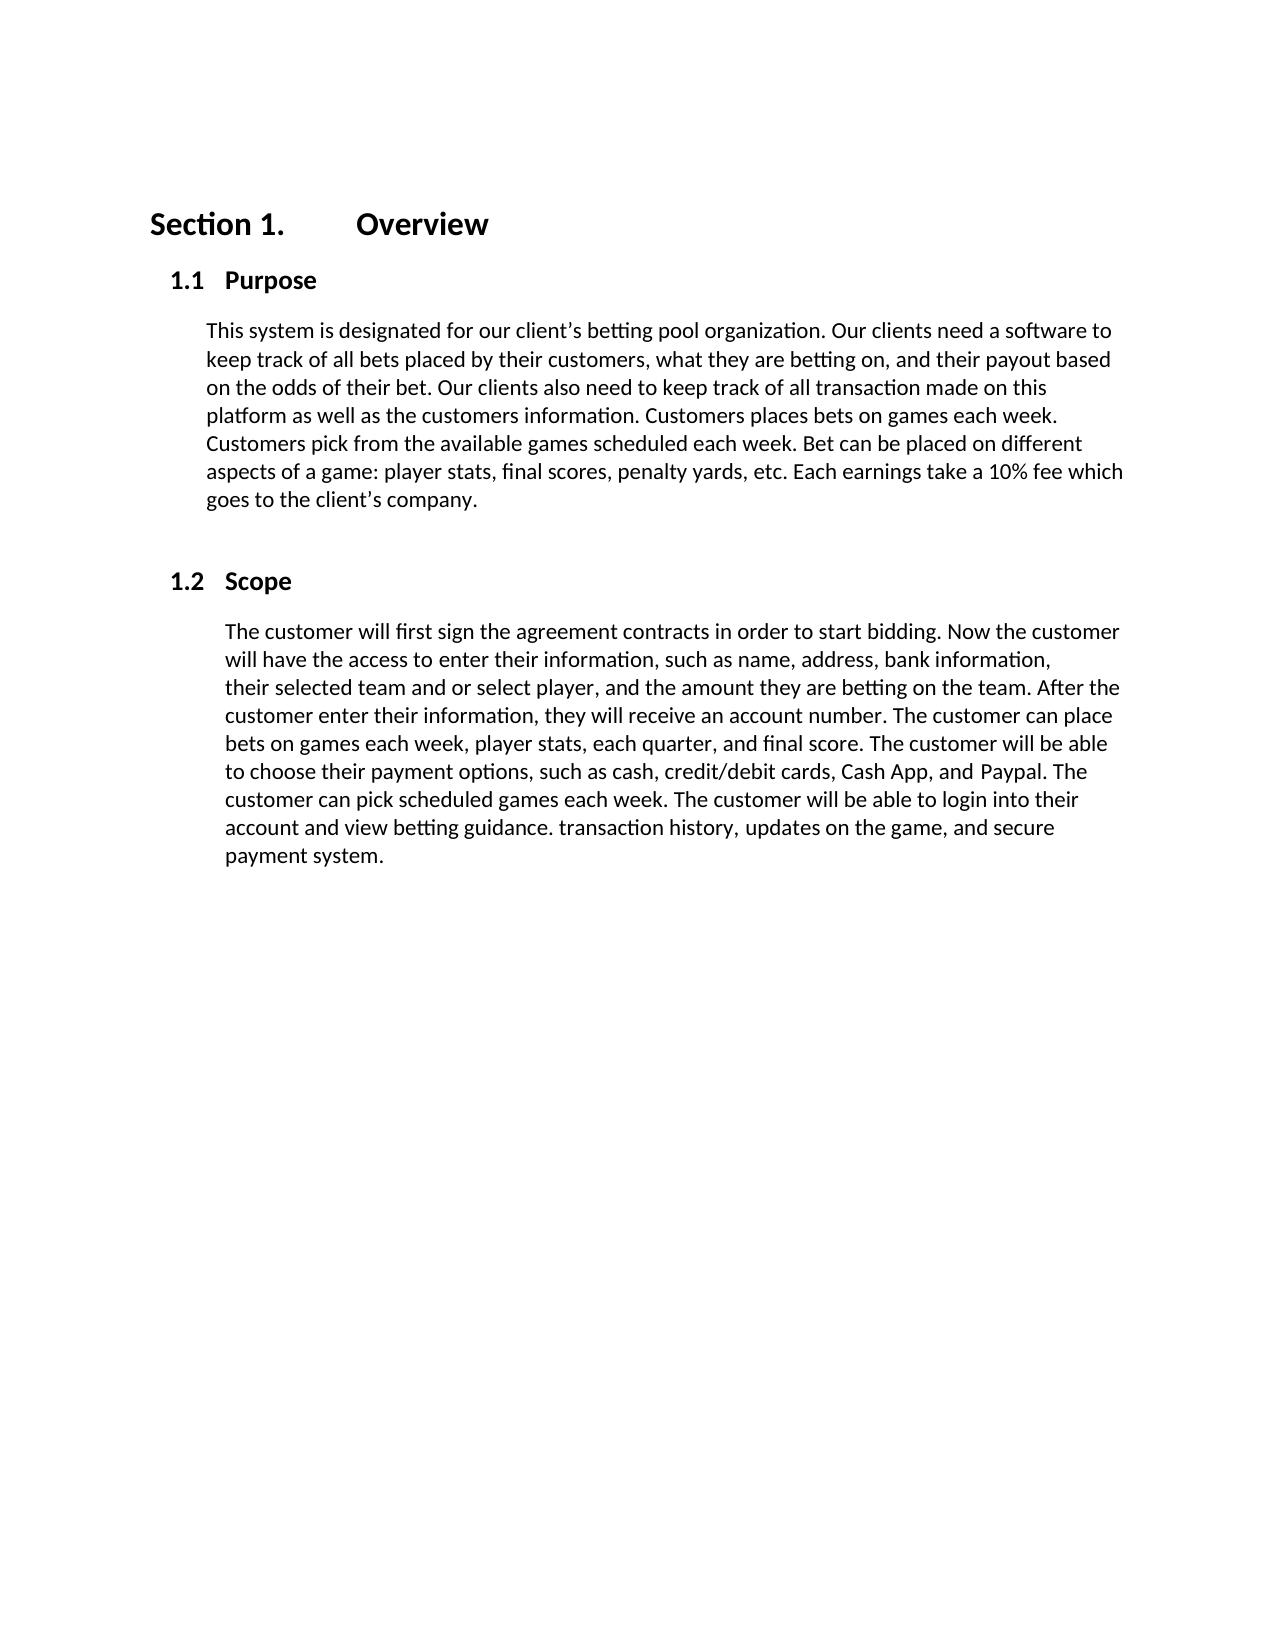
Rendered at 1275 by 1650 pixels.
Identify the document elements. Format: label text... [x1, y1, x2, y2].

text The customer will first sign the agreement contracts in order to start bidding. Now the customer will have the access to enter their information, such as name, address, bank information, their selected team and or select player, and the amount they are betting on the team. After the customer enter their information, they will receive an account number. The customer can place bets on games each week, player stats, each quarter, and final score. The customer will be able to choose their payment options, such as cash, credit/debit cards, Cash App, and Paypal. The customer can pick scheduled games each week. The customer will be able to login into their account and view betting guidance. transaction history, updates on the game, and secure payment system. [225, 617, 1125, 869]
subtitle Purpose [169, 264, 1125, 296]
text This system is designated for our client’s betting pool organization. Our clients need a software to keep track of all bets placed by their customers, what they are betting on, and their payout based on the odds of their bet. Our clients also need to keep track of all transaction made on this platform as well as the customers information. Customers places bets on games each week. Customers pick from the available games scheduled each week. Bet can be placed on different aspects of a game: player stats, final scores, penalty yards, etc. Each earnings take a 10% fee which goes to the client’s company. [206, 317, 1125, 513]
subtitle Section 1. Overview [150, 202, 1125, 244]
subtitle 1.2 Scope [169, 565, 1125, 596]
